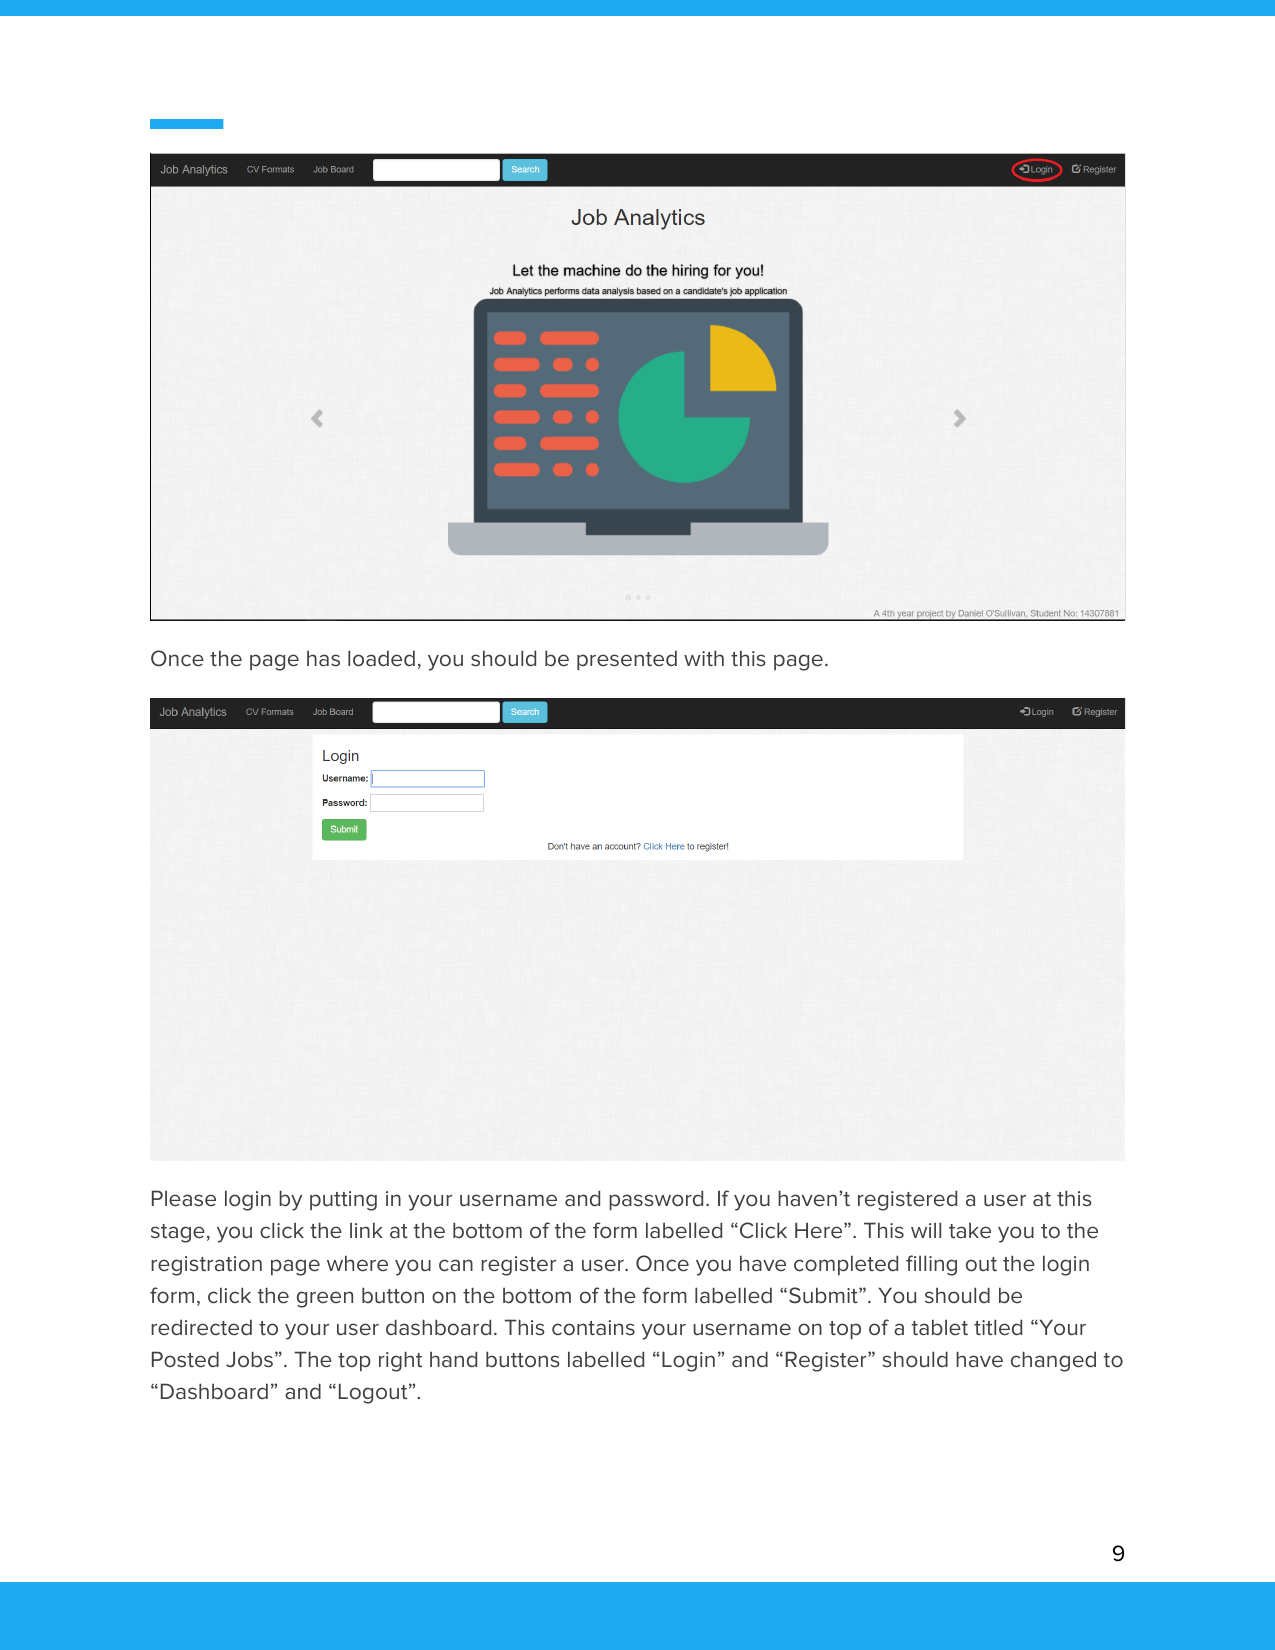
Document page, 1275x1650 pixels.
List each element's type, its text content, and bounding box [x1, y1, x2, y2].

picture [150, 698, 1125, 1161]
picture [150, 119, 224, 129]
text Once the page has loaded, you should be presented with this page. [150, 645, 1125, 673]
picture [0, 0, 1275, 16]
text Please login by putting in your username and password. If you haven’t registered a user at this stage, you click the link at the bottom of the form labelled “Click Here”. This will take you to the registration page where you can register a user. Once you have completed filling out the login form, click the green button on the bottom of the form labelled “Submit”. You should be redirected to your user dashboard. This contains your username on top of a tablet titled “Your Posted Jobs”. The top right hand buttons labelled “Login” and “Register” should have changed to “Dashboard” and “Logout”. [150, 1186, 1125, 1406]
picture [150, 153, 1125, 621]
picture [0, 1582, 1275, 1650]
